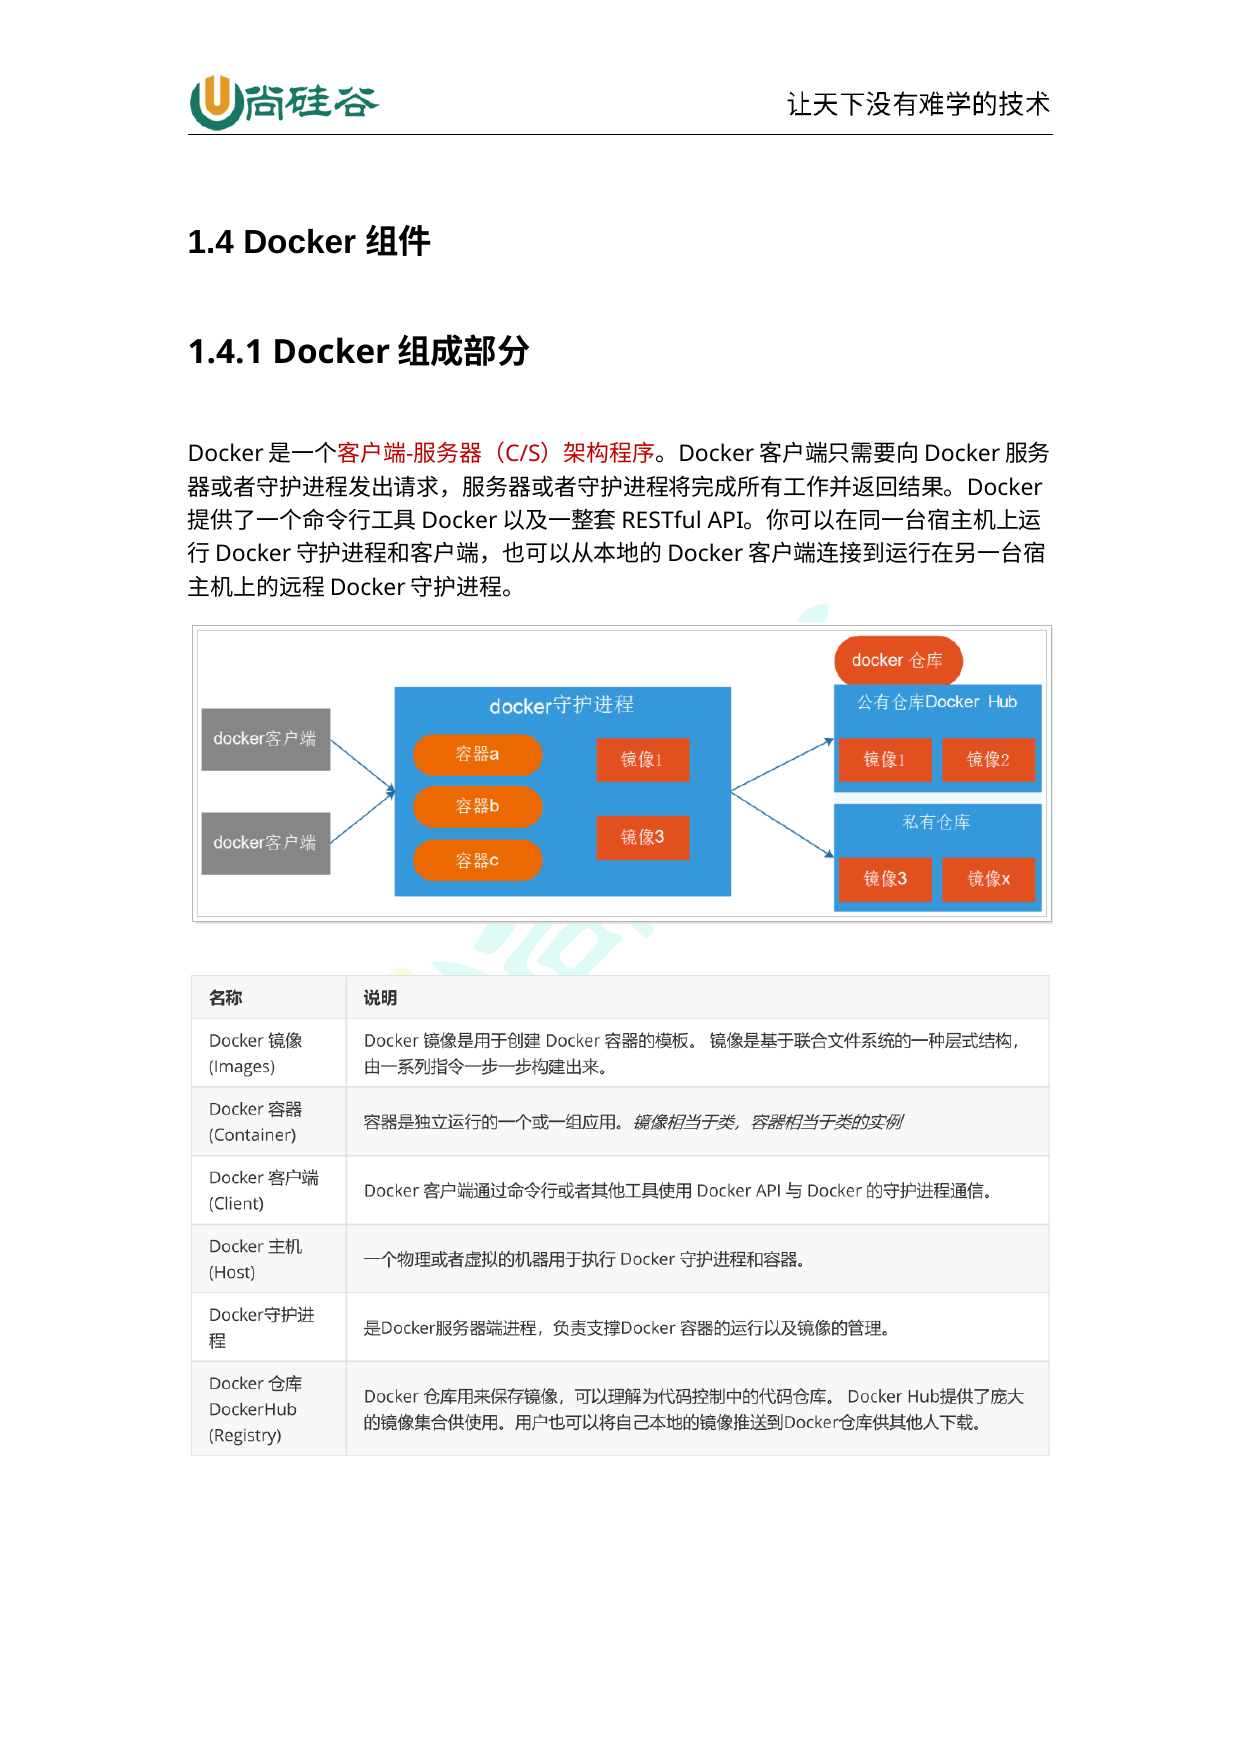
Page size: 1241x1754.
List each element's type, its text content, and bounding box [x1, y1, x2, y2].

picture [187, 73, 1053, 132]
picture [187, 622, 1053, 924]
picture [187, 975, 1053, 1456]
subtitle 1.4.1 Docker组成部分 [187, 324, 1053, 373]
subtitle 1.4 Docker 组件 [187, 214, 1053, 263]
text ​Docker是一个客户端-服务器（C/S）架构程序。Docker客户端只需要向Docker服务器或者守护进程发出请求，服务器或者守护进程将完成所有工作并返回结果。Docker提供了一个命令行工具Docker以及一整套RESTful API。你可以在同一台宿主机上运行Docker守护进程和客户端，也可以从本地的Docker客户端连接到运行在另一台宿主机上的远程Docker守护进程。 [187, 435, 1053, 602]
